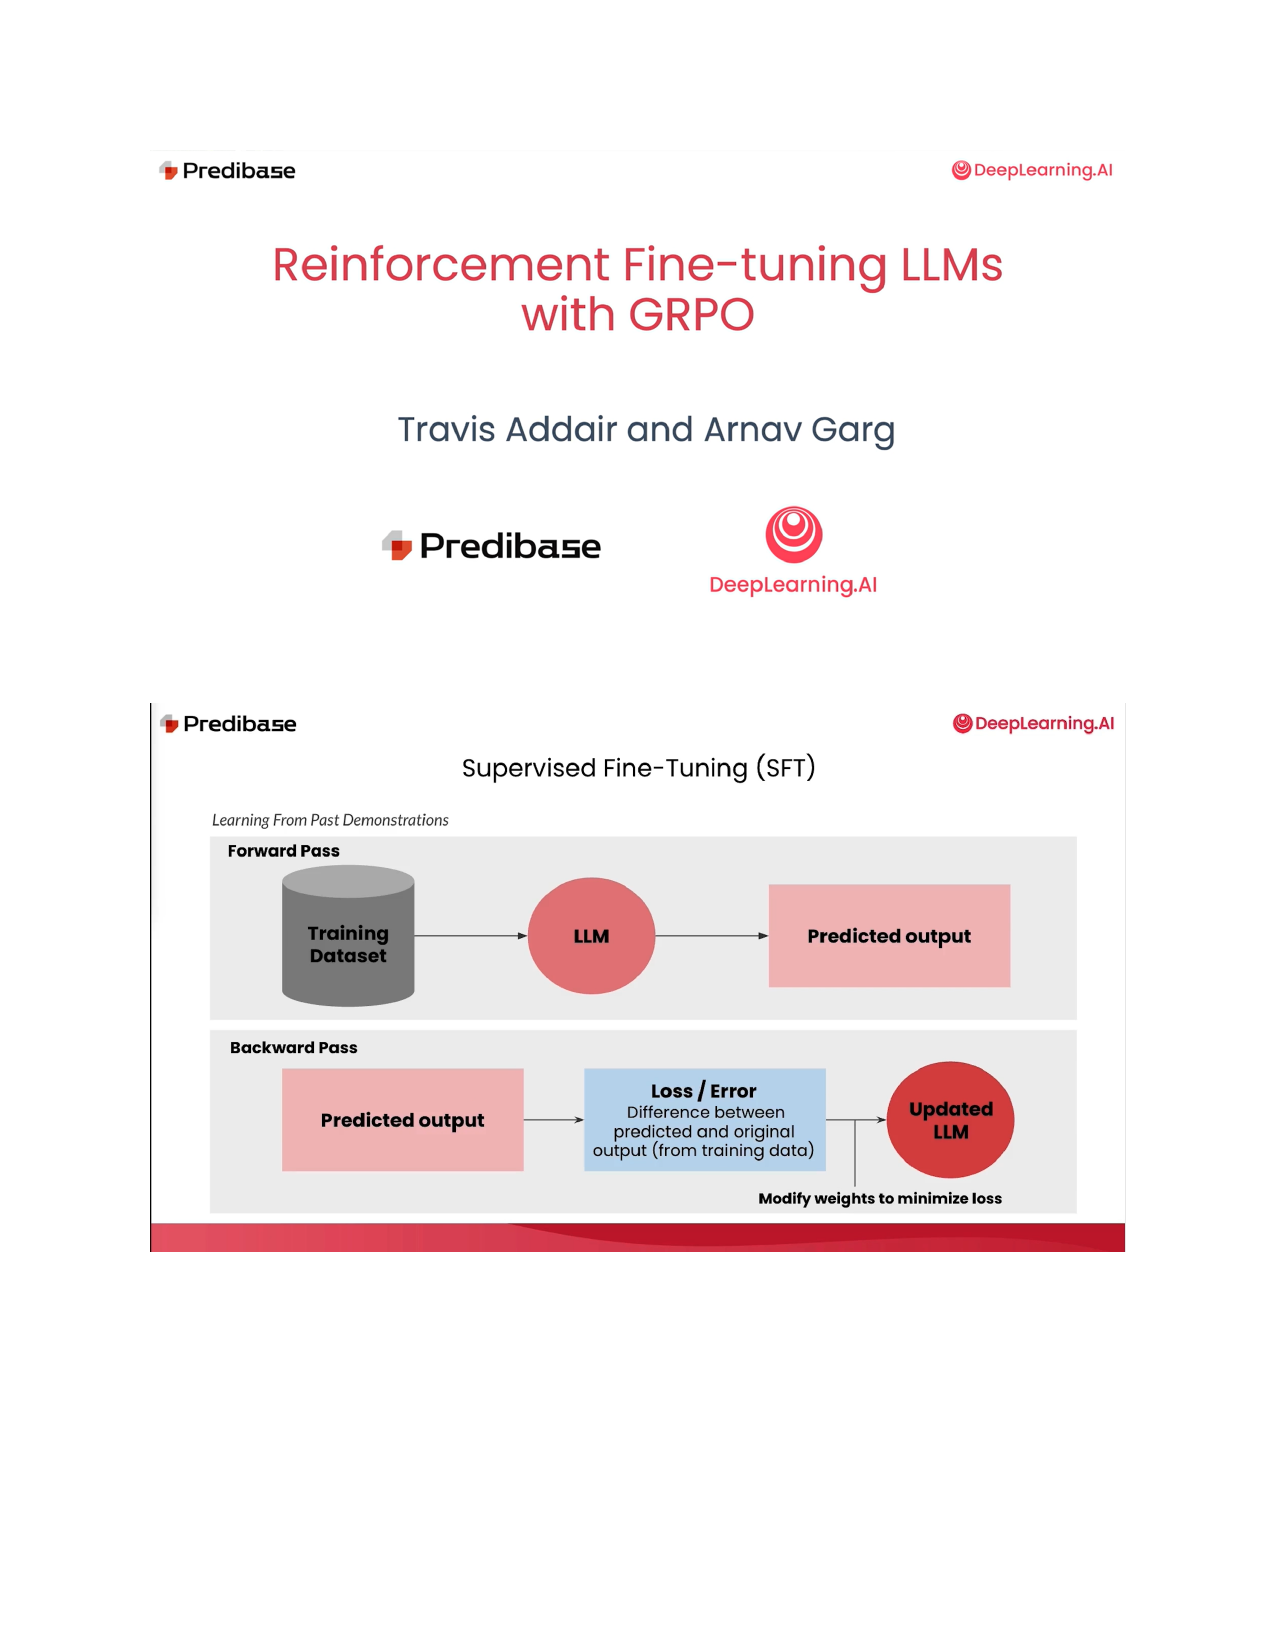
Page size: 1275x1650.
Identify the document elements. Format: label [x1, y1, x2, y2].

picture [150, 150, 1125, 699]
picture [150, 703, 1125, 1252]
